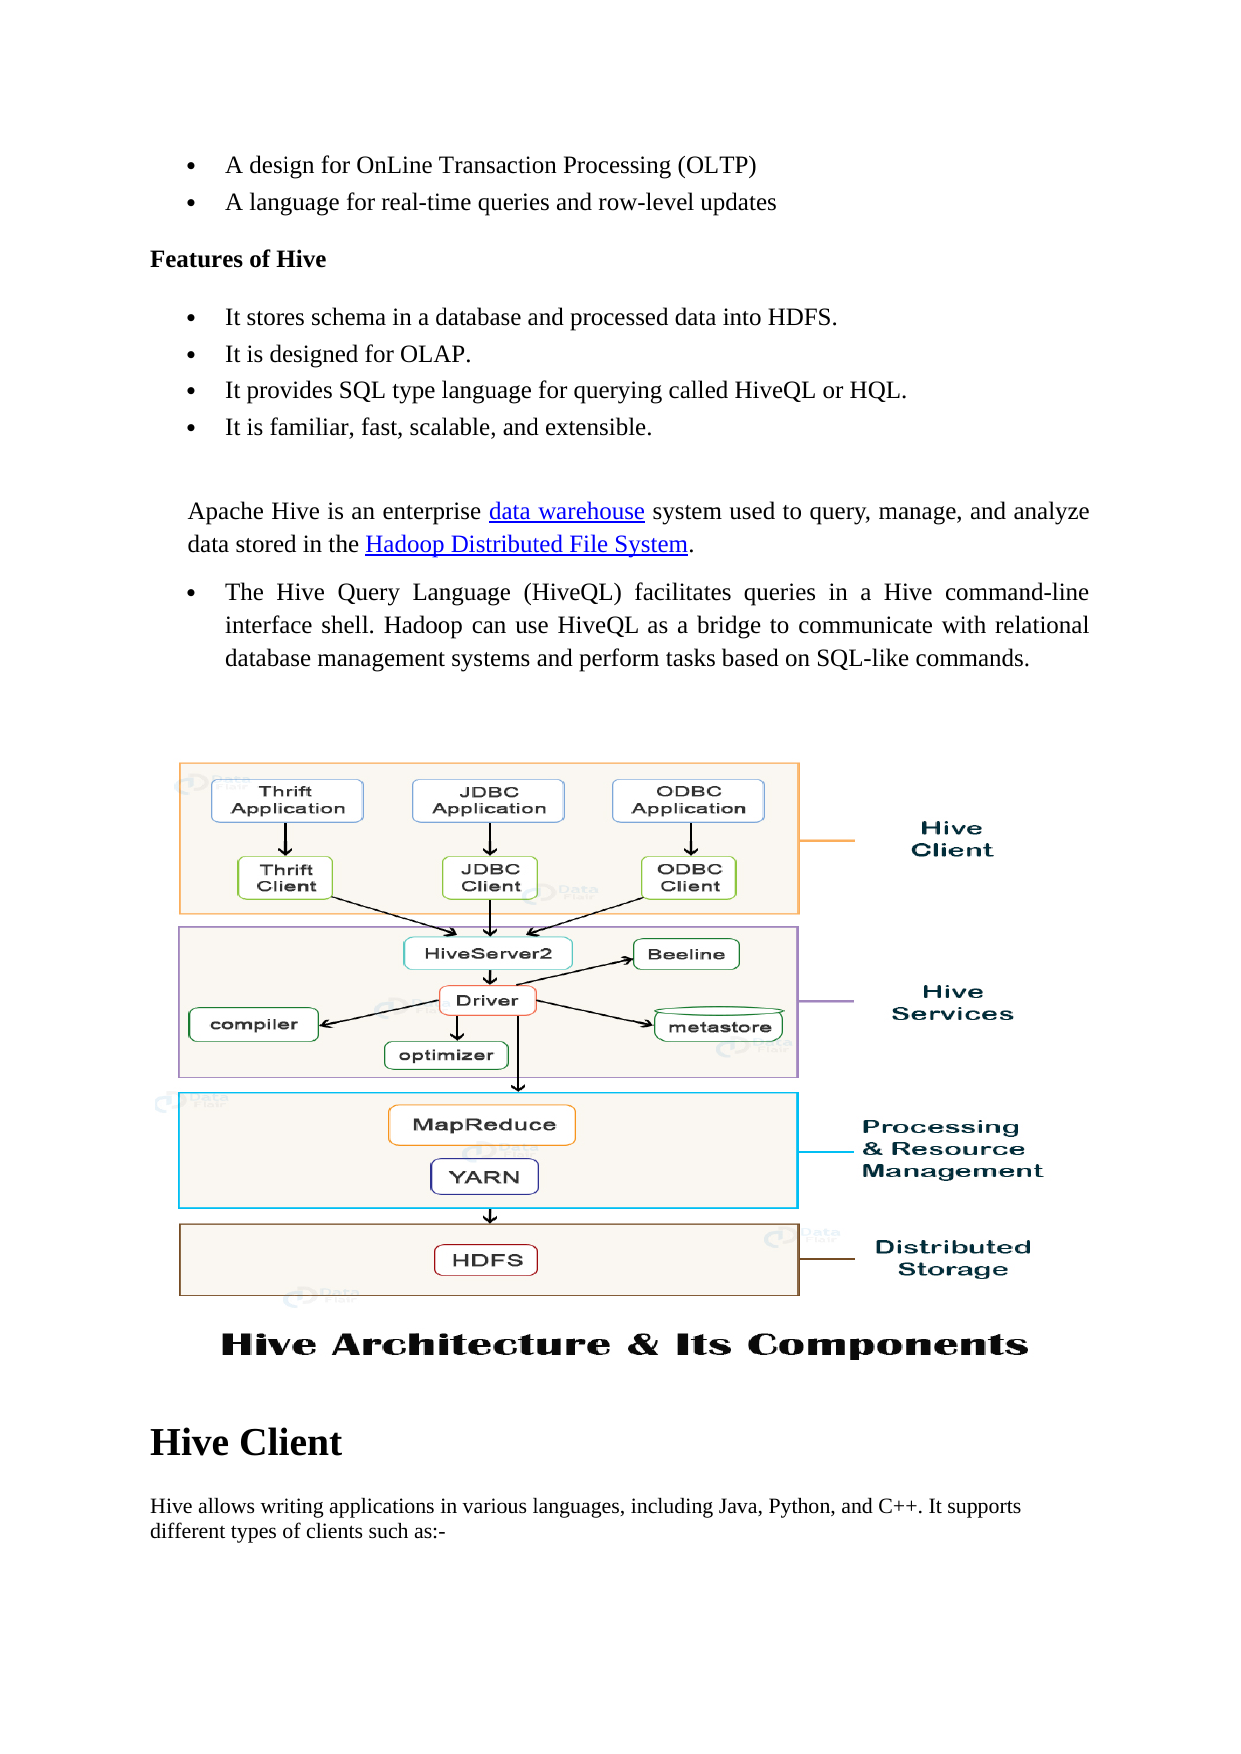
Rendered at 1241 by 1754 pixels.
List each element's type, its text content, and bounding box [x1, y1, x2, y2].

text Hive allows writing applications in various languages, including Java, Python, and C++. It supports different types of clients such as:- [150, 1493, 1090, 1543]
list It is designed for OLAP. [187, 339, 1090, 368]
list A language for real-time queries and row-level updates [187, 187, 1090, 215]
list It provides SQL type language for querying called HiveQL or HQL. [187, 376, 1090, 404]
picture [155, 746, 1095, 1389]
list It is familiar, fast, scalable, and extensible. [187, 412, 1090, 441]
text Hive Client [150, 1418, 1090, 1464]
text Features of Hive [150, 244, 1090, 273]
list The Hive Query Language (HiveQL) facilitates queries in a Hive command-line interface shell. Hadoop can use HiveQL as a bridge to communicate with relational database management systems and perform tasks based on SQL-like commands. [187, 577, 1090, 672]
text Apache Hive is an enterprise data warehouse system used to query, manage, and analyze data stored in the Hadoop Distributed File System. [187, 496, 1090, 558]
list It stores schema in a database and processed data into HDFS. [187, 302, 1090, 331]
list A design for OnLine Transaction Processing (OLTP) [187, 150, 1090, 179]
